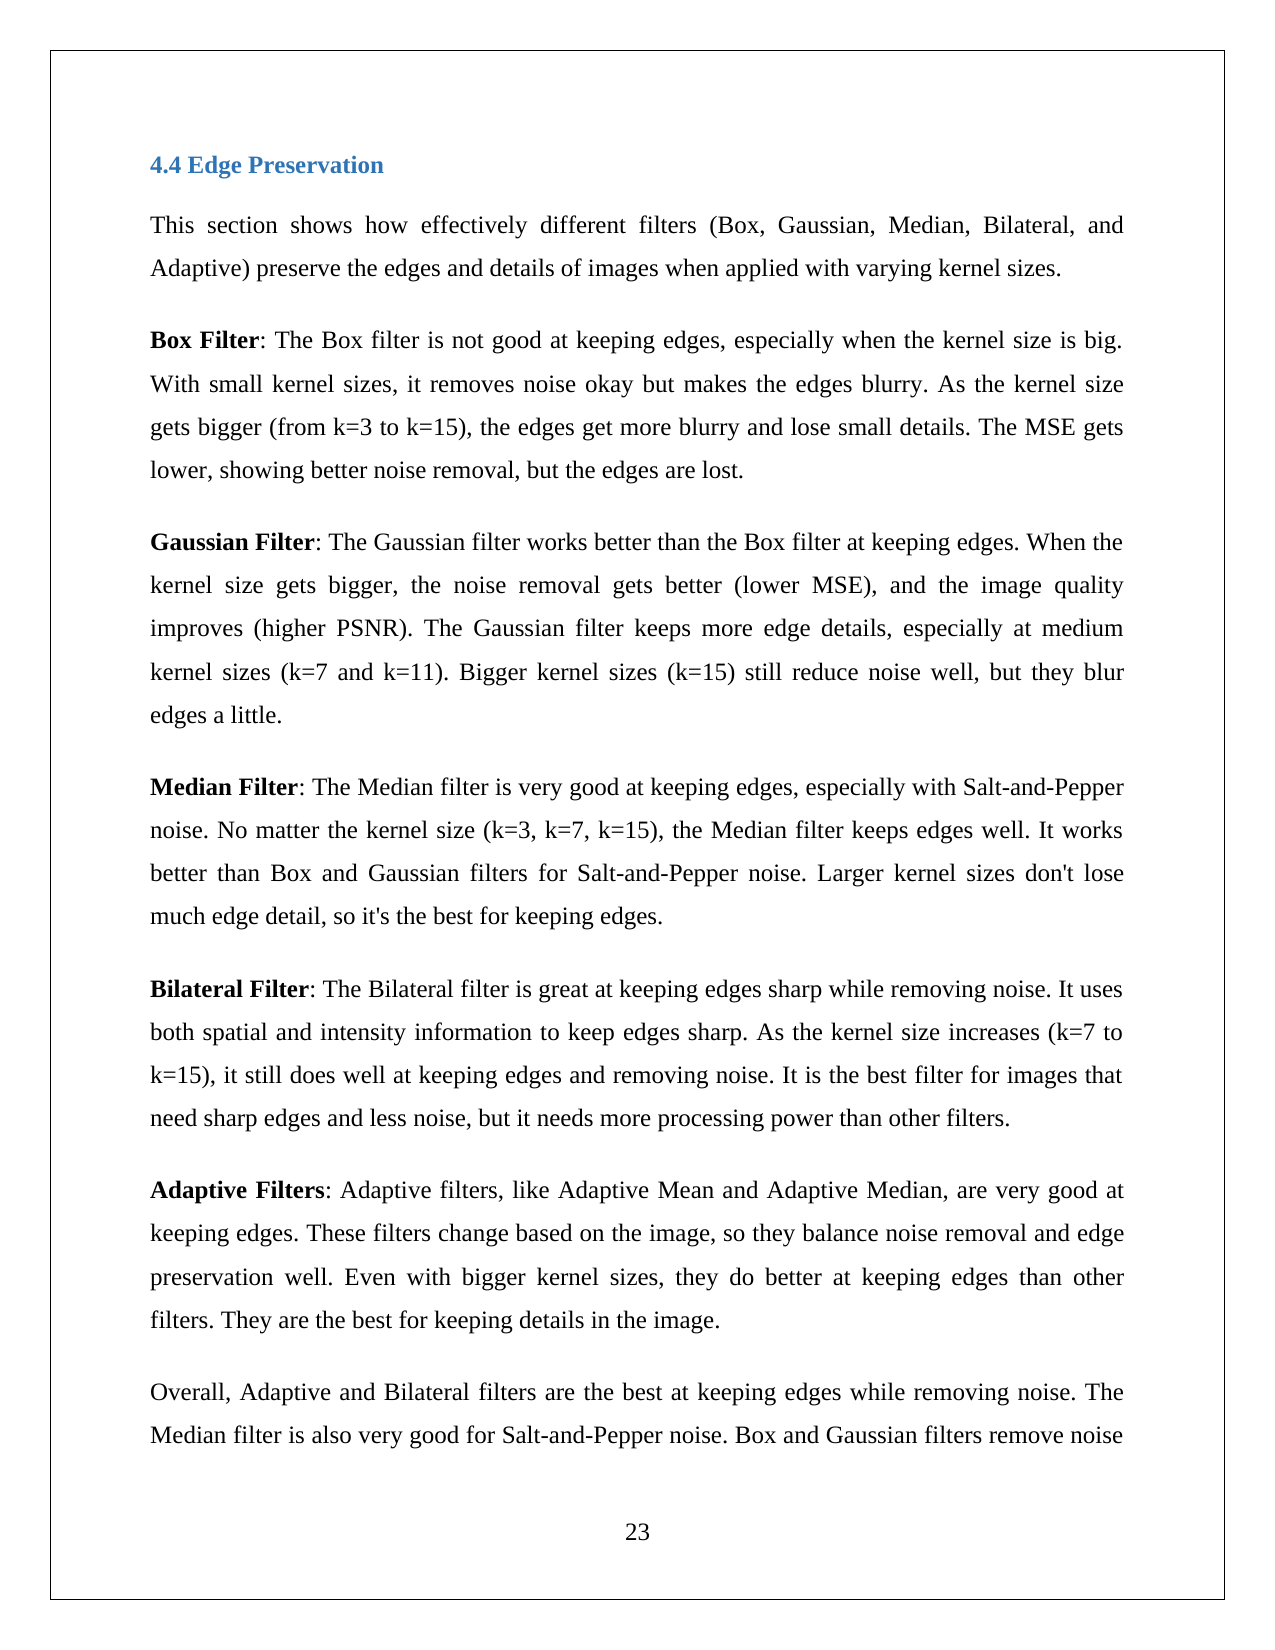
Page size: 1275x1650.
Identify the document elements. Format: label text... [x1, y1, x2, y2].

subtitle 4.4 Edge Preservation [150, 150, 1125, 179]
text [150, 1377, 1125, 1449]
text Bilateral Filter: The Bilateral filter is great at keeping edges sharp while removing noise. It uses both spatial and intensity information to keep edges sharp. As the kernel size increases (k=7 to k=15), it still does well at keeping edges and removing noise. It is the best filter for images that need sharp edges and less noise, but it needs more processing power than other filters. [150, 974, 1125, 1132]
text Gaussian Filter: The Gaussian filter works better than the Box filter at keeping edges. When the kernel size gets bigger, the noise removal gets better (lower MSE), and the image quality improves (higher PSNR). The Gaussian filter keeps more edge details, especially at medium kernel sizes (k=7 and k=11). Bigger kernel sizes (k=15) still reduce noise well, but they blur edges a little. [150, 527, 1125, 728]
text Median Filter: The Median filter is very good at keeping edges, especially with Salt-and-Pepper noise. No matter the kernel size (k=3, k=7, k=15), the Median filter keeps edges well. It works better than Box and Gaussian filters for Salt-and-Pepper noise. Larger kernel sizes don't lose much edge detail, so it's the best for keeping edges. [150, 772, 1125, 930]
text This section shows how effectively different filters (Box, Gaussian, Median, Bilateral, and Adaptive) preserve the edges and details of images when applied with varying kernel sizes. [150, 210, 1125, 282]
text Adaptive Filters: Adaptive filters, like Adaptive Mean and Adaptive Median, are very good at keeping edges. These filters change based on the image, so they balance noise removal and edge preservation well. Even with bigger kernel sizes, they do better at keeping edges than other filters. They are the best for keeping details in the image. [150, 1175, 1125, 1333]
text Box Filter: The Box filter is not good at keeping edges, especially when the kernel size is big. With small kernel sizes, it removes noise okay but makes the edges blurry. As the kernel size gets bigger (from k=3 to k=15), the edges get more blurry and lose small details. The MSE gets lower, showing better noise removal, but the edges are lost. [150, 326, 1125, 484]
